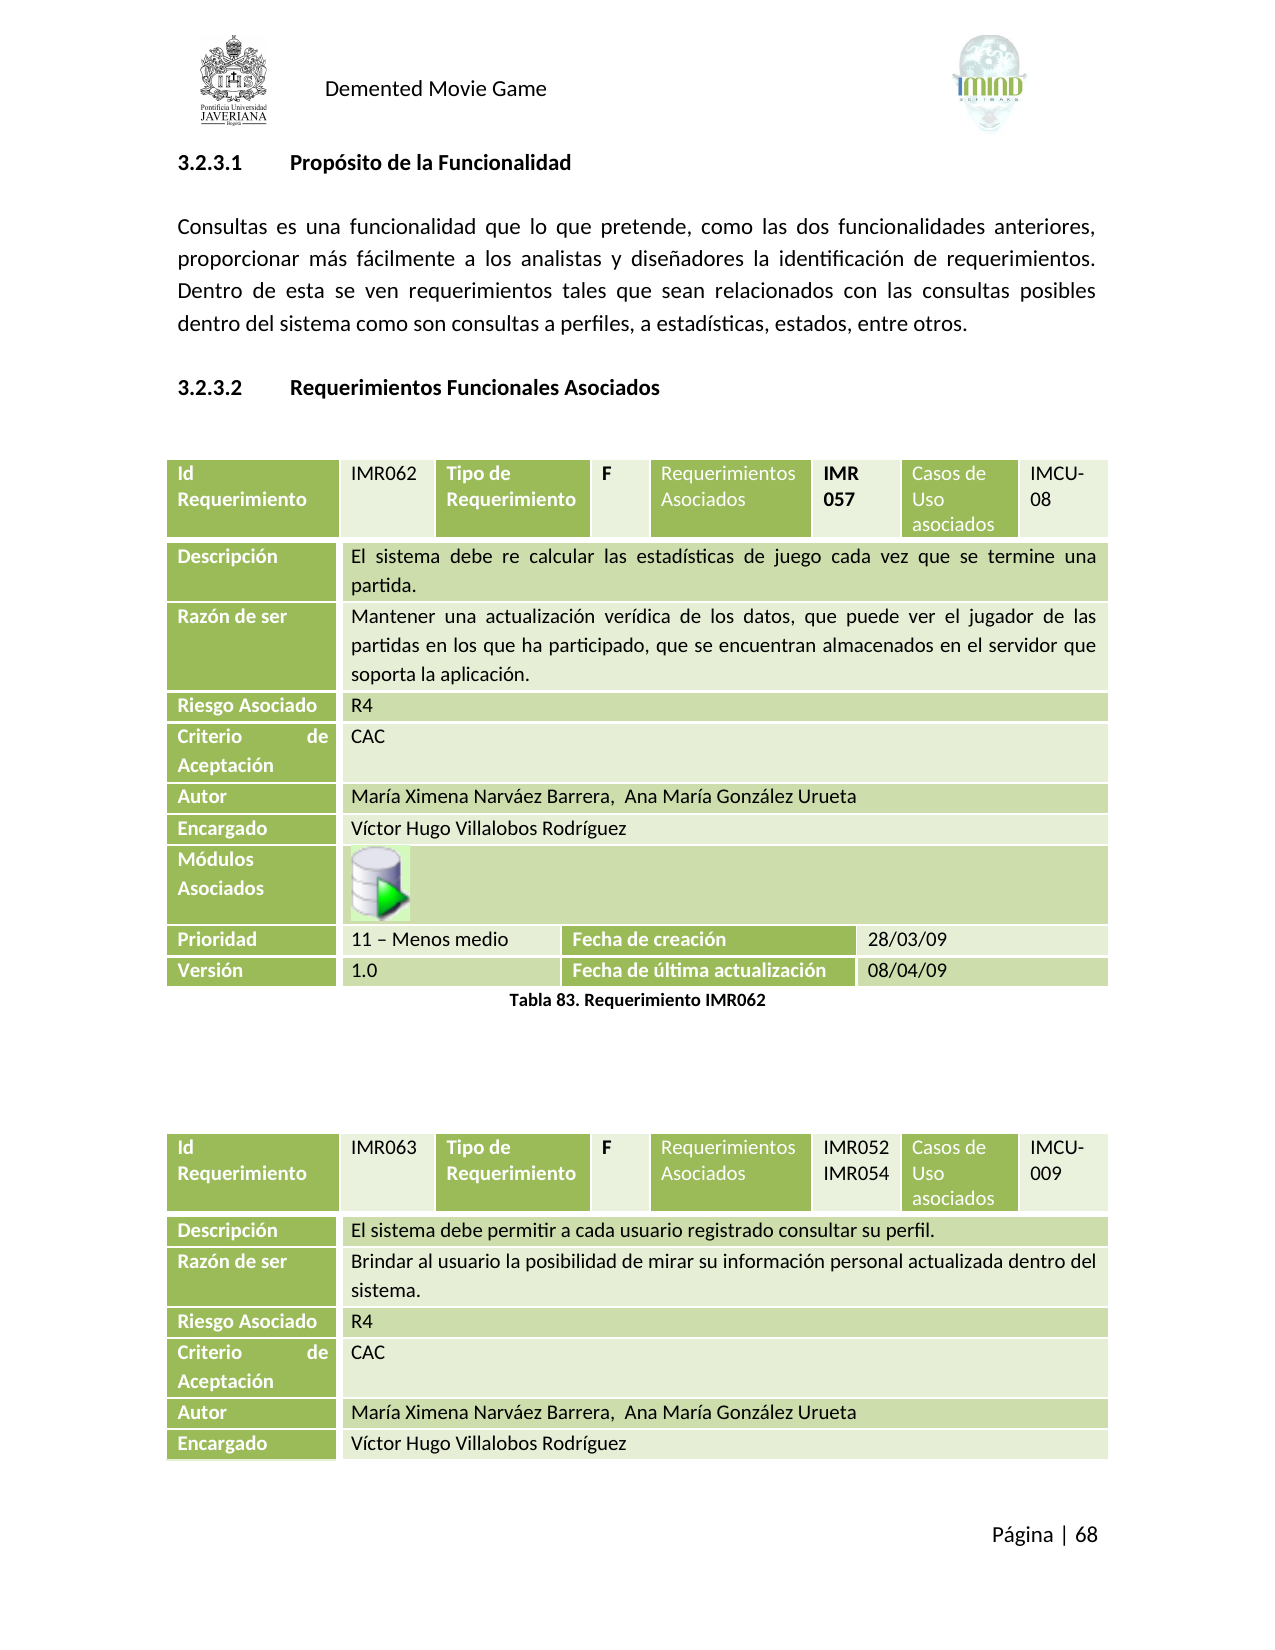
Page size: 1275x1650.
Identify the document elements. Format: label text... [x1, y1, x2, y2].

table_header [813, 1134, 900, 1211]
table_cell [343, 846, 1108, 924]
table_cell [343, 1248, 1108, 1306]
picture [200, 35, 267, 126]
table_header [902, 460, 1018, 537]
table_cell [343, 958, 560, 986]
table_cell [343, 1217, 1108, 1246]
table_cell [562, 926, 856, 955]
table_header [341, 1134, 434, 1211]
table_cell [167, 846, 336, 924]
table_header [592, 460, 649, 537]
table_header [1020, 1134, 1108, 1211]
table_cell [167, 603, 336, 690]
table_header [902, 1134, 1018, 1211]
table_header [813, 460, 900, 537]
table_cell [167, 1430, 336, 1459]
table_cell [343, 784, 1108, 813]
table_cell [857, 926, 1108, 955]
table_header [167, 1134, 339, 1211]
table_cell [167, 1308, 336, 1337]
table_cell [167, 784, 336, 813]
text Tabla 83. Requerimiento IMR062 [177, 989, 1098, 1011]
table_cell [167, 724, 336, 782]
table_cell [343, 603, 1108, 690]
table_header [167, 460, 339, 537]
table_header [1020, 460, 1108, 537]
picture [951, 35, 1033, 138]
text Consultas es una funcionalidad que lo que pretende, como las dos funcionalidades anteriores, proporcionar más fácilmente a los analistas y diseñadores la identificación de requerimientos. Dentro de esta se ven requerimientos tales que sean relacionados con las consultas posibles dentro del sistema como son consultas a perfiles, a estadísticas, estados, entre otros. [177, 212, 1098, 337]
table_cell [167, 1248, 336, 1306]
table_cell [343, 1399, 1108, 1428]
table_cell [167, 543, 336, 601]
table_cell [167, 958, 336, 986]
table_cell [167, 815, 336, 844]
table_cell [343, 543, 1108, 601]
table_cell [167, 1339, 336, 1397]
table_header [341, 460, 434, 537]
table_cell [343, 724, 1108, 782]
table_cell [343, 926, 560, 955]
subtitle Requerimientos Funcionales Asociados [177, 373, 1098, 401]
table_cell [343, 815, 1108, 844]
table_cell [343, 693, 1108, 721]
subtitle Propósito de la Funcionalidad [177, 148, 1098, 176]
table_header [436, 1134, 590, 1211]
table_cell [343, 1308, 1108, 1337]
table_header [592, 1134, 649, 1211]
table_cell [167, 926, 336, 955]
picture [350, 845, 411, 921]
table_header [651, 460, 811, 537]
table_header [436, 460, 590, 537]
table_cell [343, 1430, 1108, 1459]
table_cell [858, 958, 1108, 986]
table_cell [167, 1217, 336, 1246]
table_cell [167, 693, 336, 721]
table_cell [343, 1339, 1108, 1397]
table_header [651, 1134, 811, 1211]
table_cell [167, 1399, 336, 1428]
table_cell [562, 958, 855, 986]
